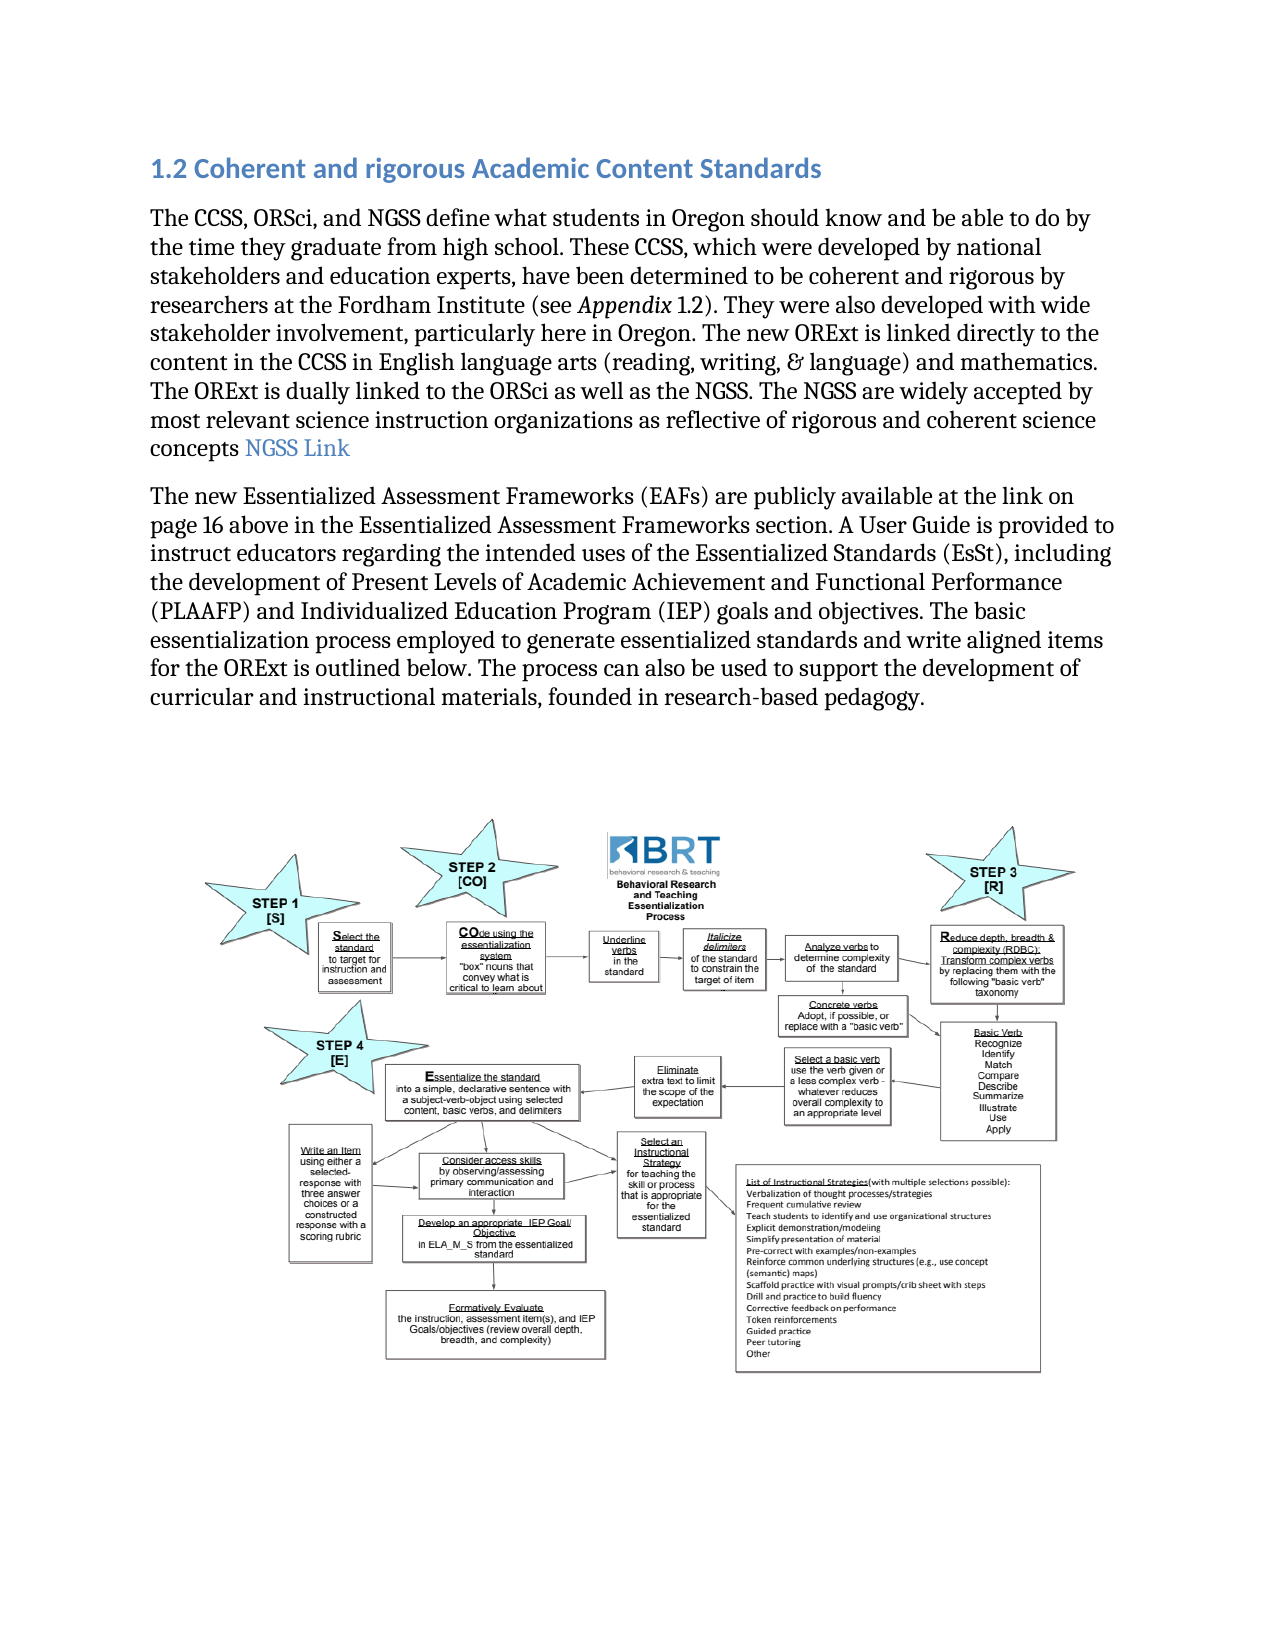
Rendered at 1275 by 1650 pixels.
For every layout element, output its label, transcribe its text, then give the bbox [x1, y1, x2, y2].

subtitle 1.2 Coherent and rigorous Academic Content Standards [150, 150, 1125, 186]
text The CCSS, ORSci, and NGSS define what students in Oregon should know and be able to do by the time they graduate from high school. These CCSS, which were developed by national stakeholders and education experts, have been determined to be coherent and rigorous by researchers at the Fordham Institute (see Appendix 1.2). They were also developed with wide stakeholder involvement, particularly here in Oregon. The new ORExt is linked directly to the content in the CCSS in English language arts (reading, writing, & language) and mathematics. The ORExt is dually linked to the ORSci as well as the NGSS. The NGSS are widely accepted by most relevant science instruction organizations as reflective of rigorous and coherent science concepts NGSS Link [150, 204, 1125, 463]
text The new Essentialized Assessment Frameworks (EAFs) are publicly available at the link on page 16 above in the Essentialized Assessment Frameworks section. A User Guide is provided to instruct educators regarding the intended uses of the Essentialized Standards (EsSt), including the development of Present Levels of Academic Achievement and Functional Performance (PLAAFP) and Individualized Education Program (IEP) goals and objectives. The basic essentialization process employed to generate essentialized standards and write aligned items for the ORExt is outlined below. The process can also be used to support the development of curricular and instructional materials, founded in research-based pedagogy. [150, 482, 1125, 712]
